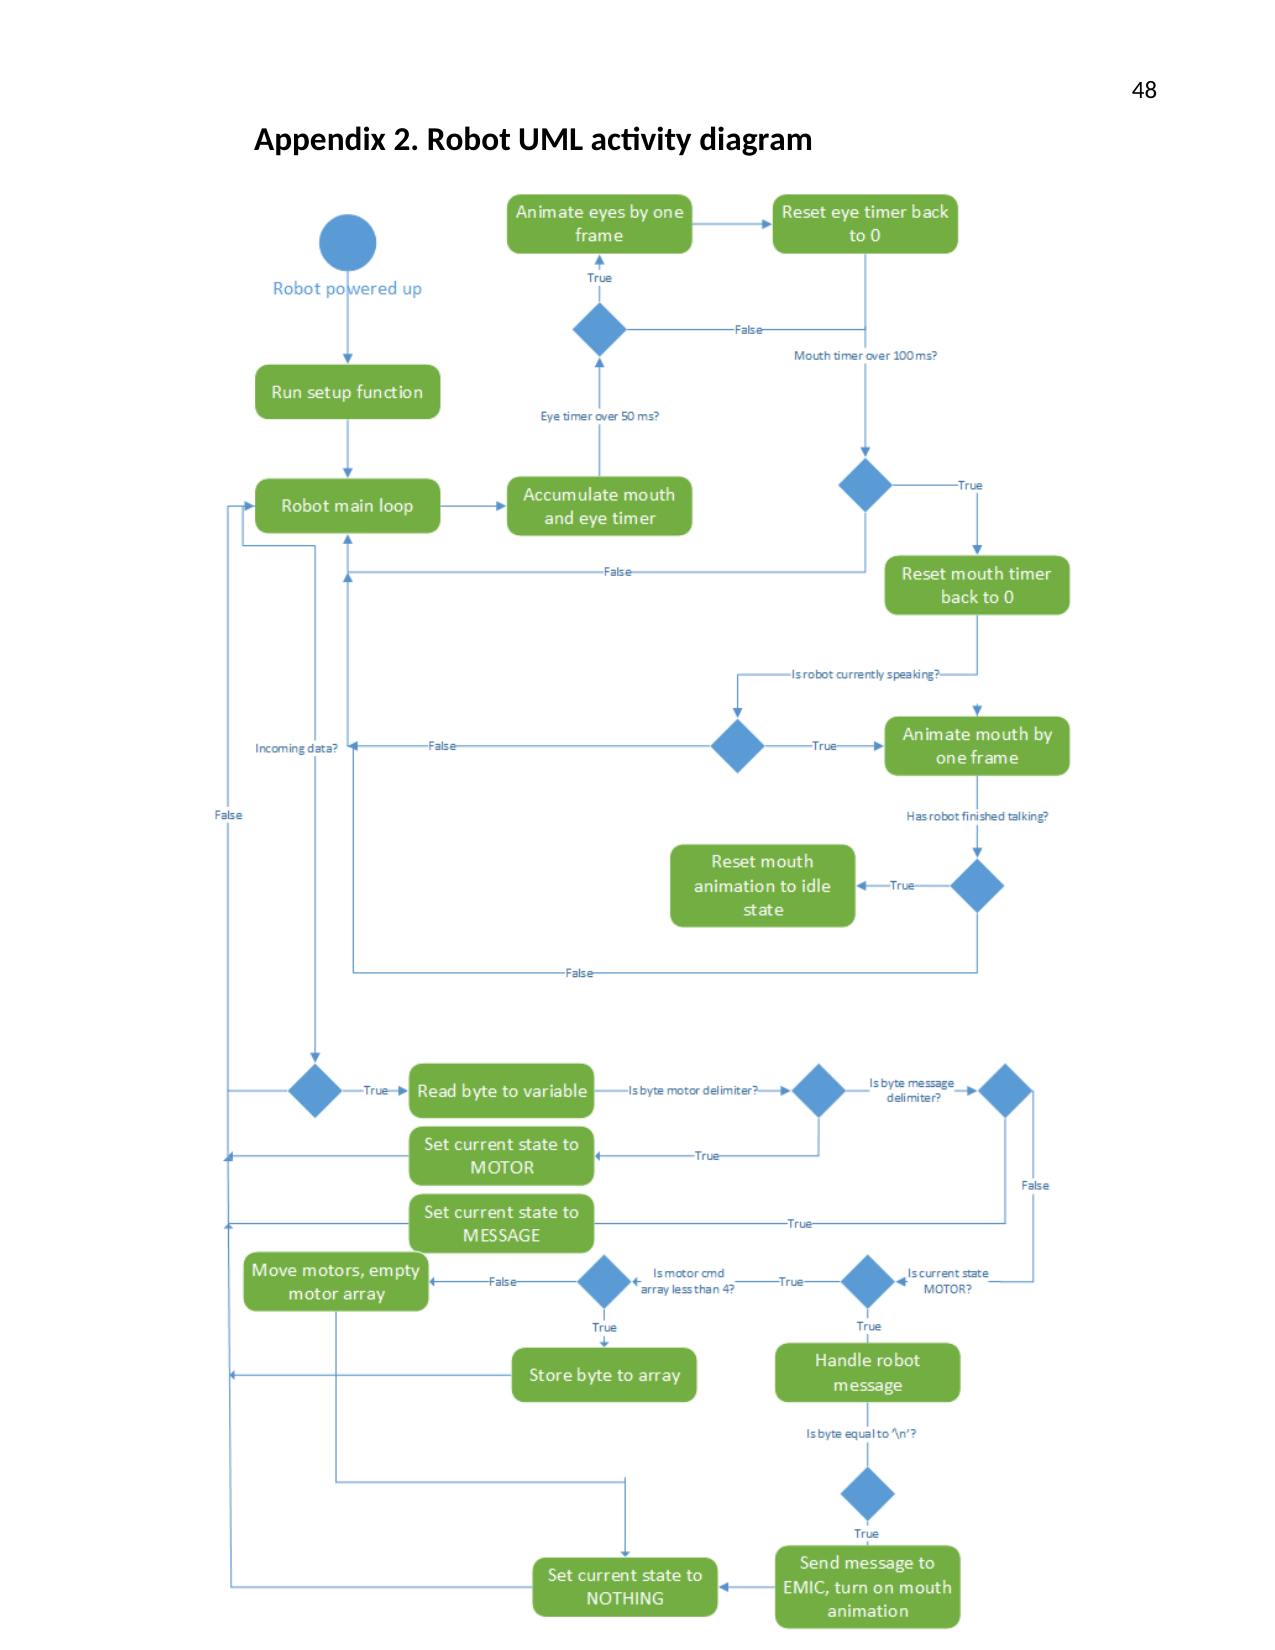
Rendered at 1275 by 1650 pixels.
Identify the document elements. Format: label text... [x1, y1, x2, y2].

subtitle Appendix 2. Robot UML activity diagram [254, 118, 1157, 159]
picture [207, 192, 1072, 1633]
